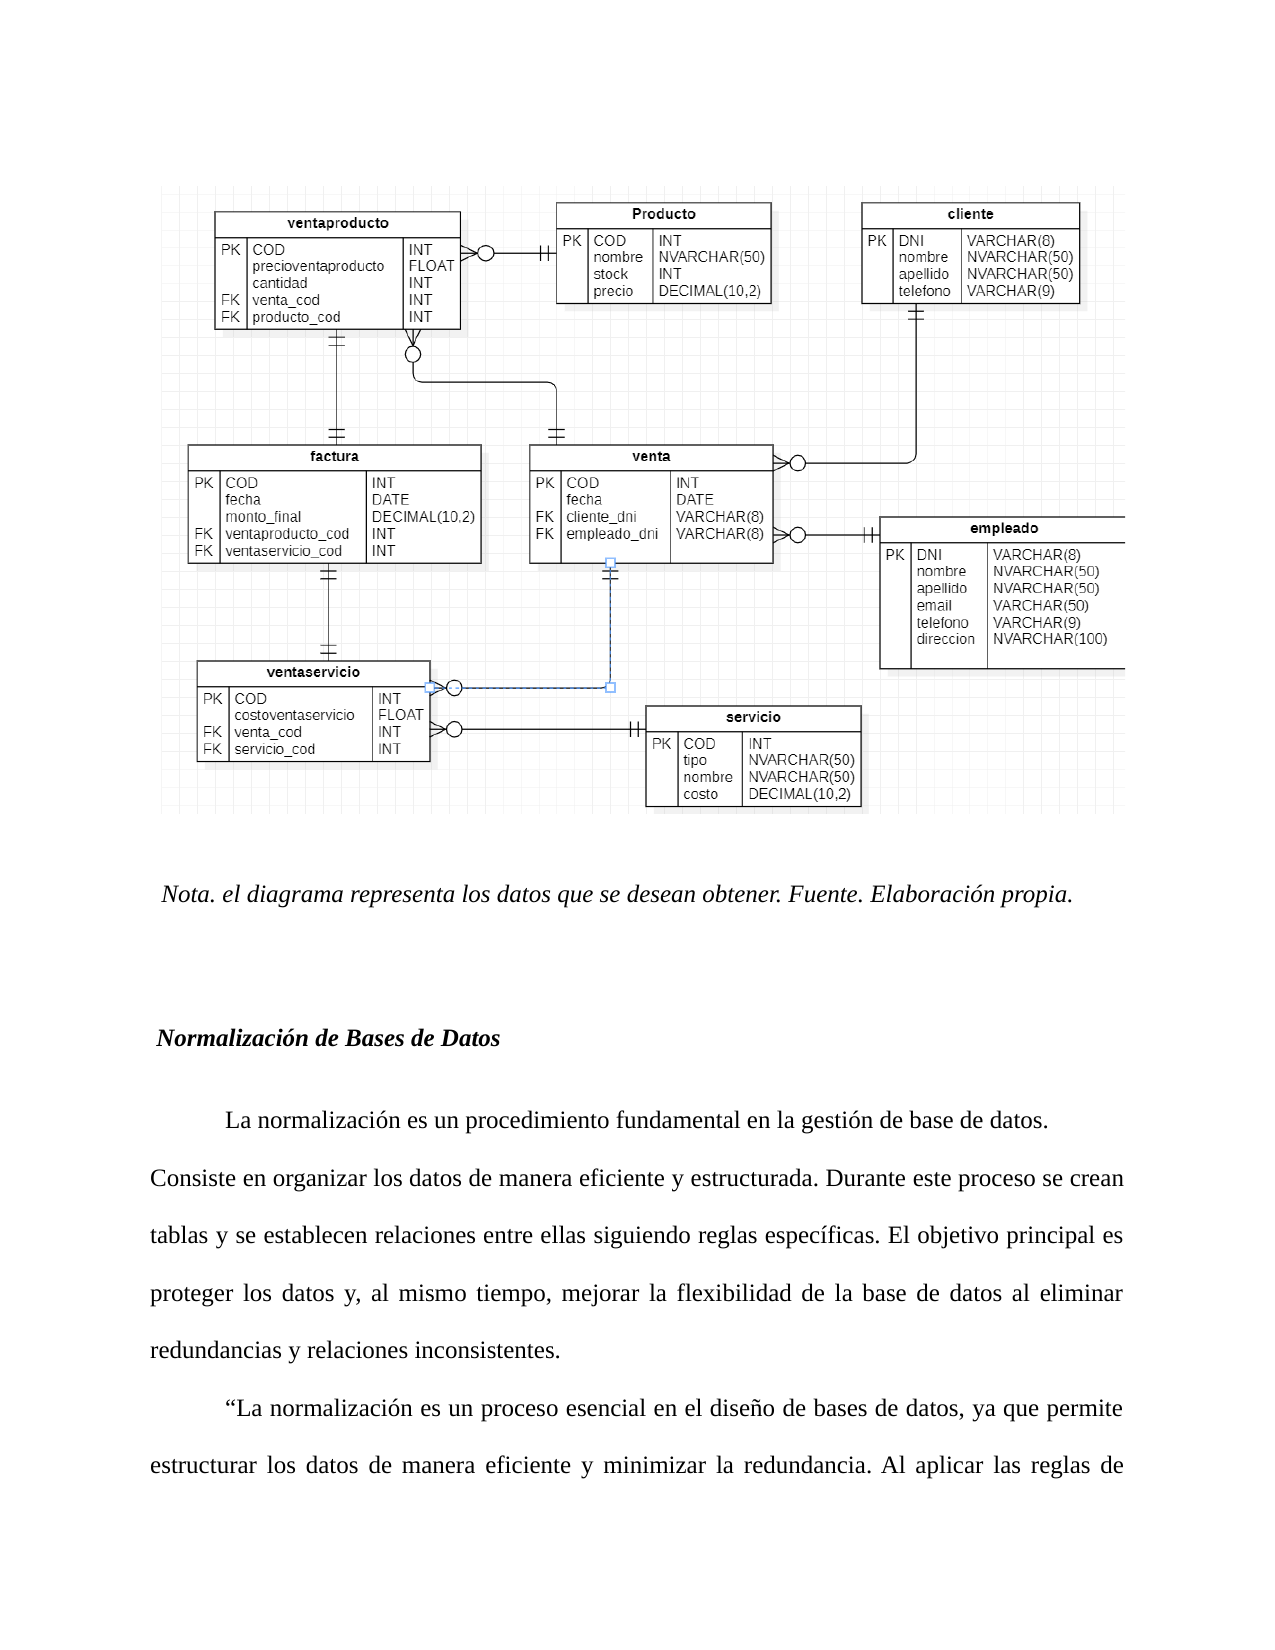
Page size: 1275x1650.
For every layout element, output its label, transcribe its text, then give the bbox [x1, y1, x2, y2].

table_cell Nota. el diagrama representa los datos que se desean obtener. Fuente. Elaboración propia. [150, 850, 1125, 936]
text Consiste en organizar los datos de manera eficiente y estructurada. Durante este proceso se crean tablas y se establecen relaciones entre ellas siguiendo reglas específicas. El objetivo principal es proteger los datos y, al mismo tiempo, mejorar la flexibilidad de la base de datos al eliminar redundancias y relaciones inconsistentes. [150, 1163, 1125, 1364]
table_cell [150, 150, 1125, 850]
subtitle Normalización de Bases de Datos [150, 1023, 1125, 1052]
text La normalización es un procedimiento fundamental en la gestión de base de datos. [150, 1106, 1125, 1134]
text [150, 1393, 1125, 1479]
picture [161, 186, 1125, 814]
